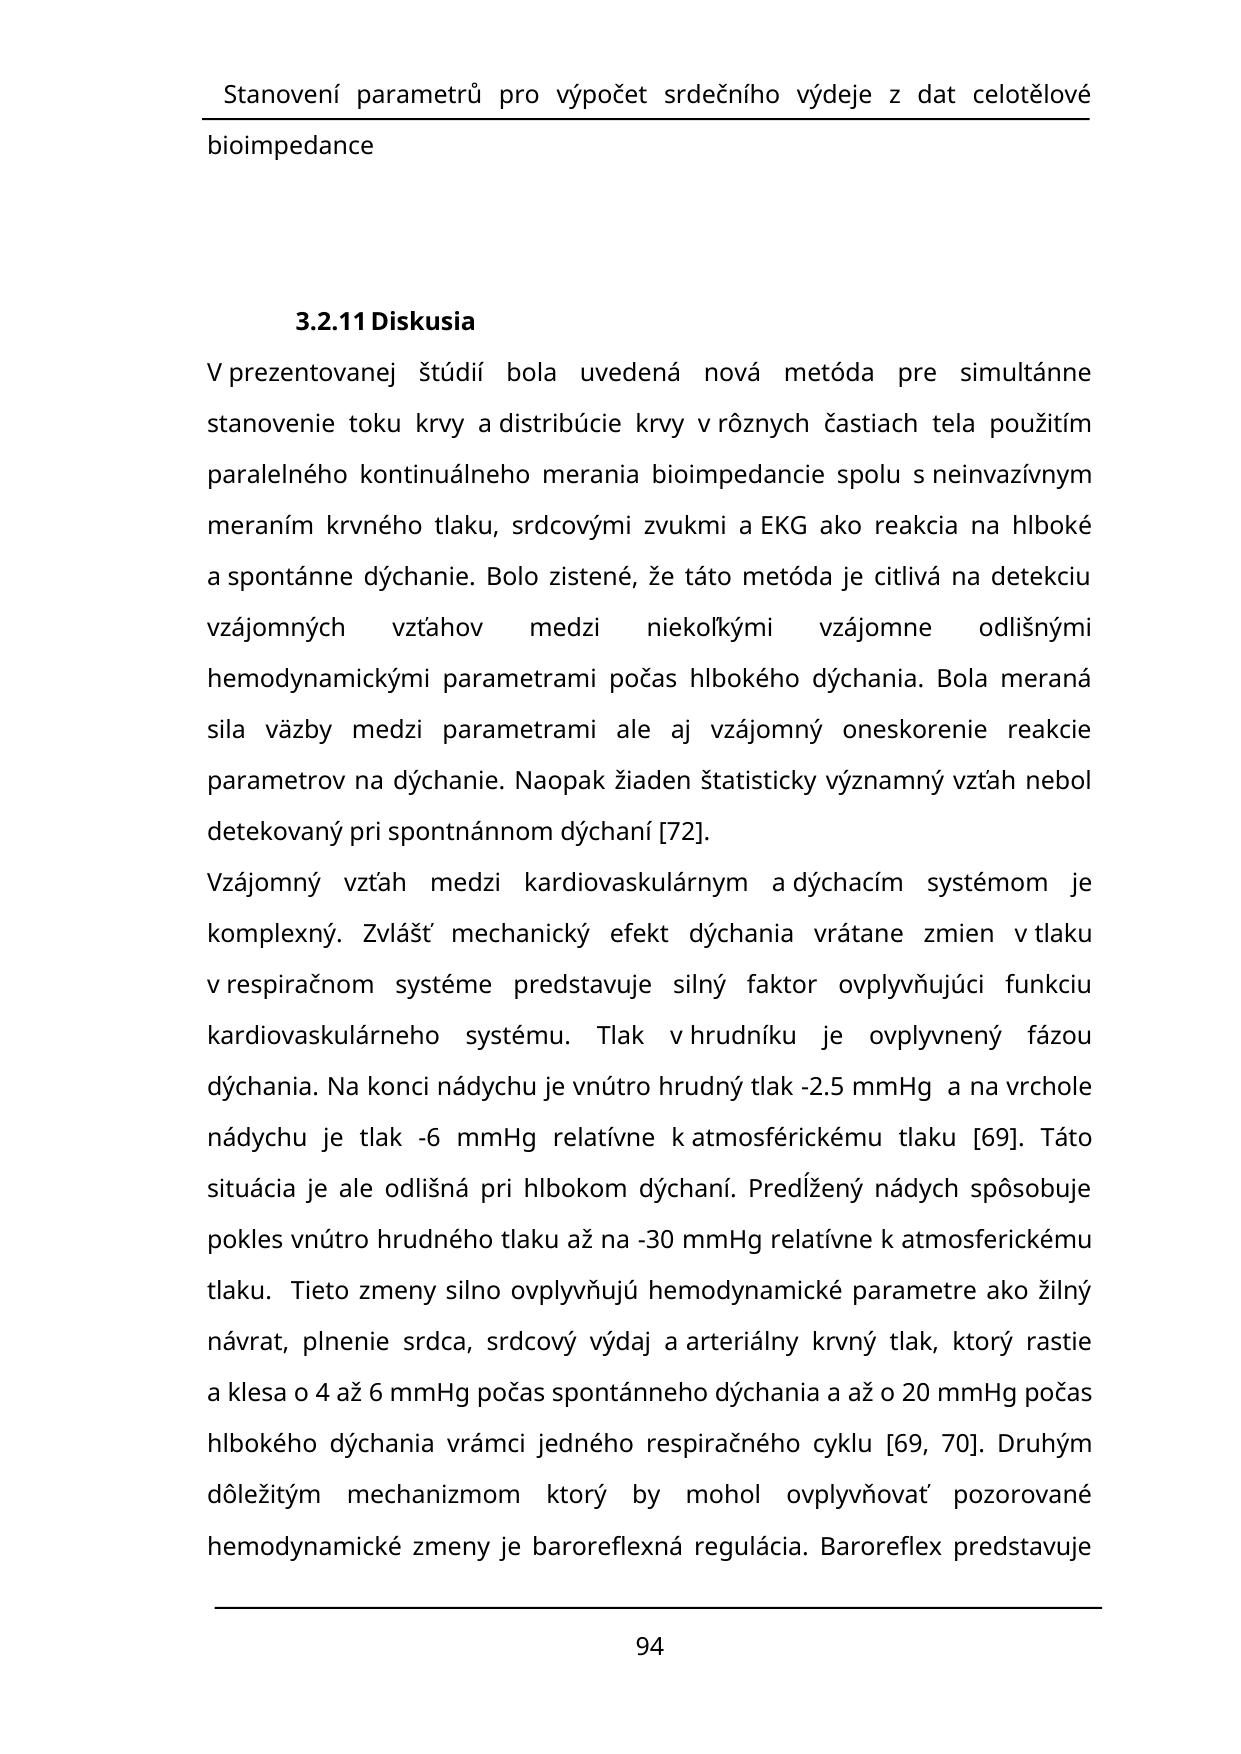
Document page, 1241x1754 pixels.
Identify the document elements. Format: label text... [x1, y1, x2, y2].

subtitle Diskusia [295, 303, 1092, 337]
text V prezentovanej štúdií bola uvedená nová metóda pre simultánne stanovenie toku krvy a distribúcie krvy v rôznych častiach tela použitím paralelného kontinuálneho merania bioimpedancie spolu s neinvazívnym meraním krvného tlaku, srdcovými zvukmi a EKG ako reakcia na hlboké a spontánne dýchanie. Bolo zistené, že táto metóda je citlivá na detekciu vzájomných vzťahov medzi niekoľkými vzájomne odlišnými hemodynamickými parametrami počas hlbokého dýchania. Bola meraná sila väzby medzi parametrami ale aj vzájomný oneskorenie reakcie parametrov na dýchanie. Naopak žiaden štatisticky významný vzťah nebol detekovaný pri spontnánnom dýchaní [72]. [207, 354, 1092, 848]
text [207, 865, 1092, 1562]
